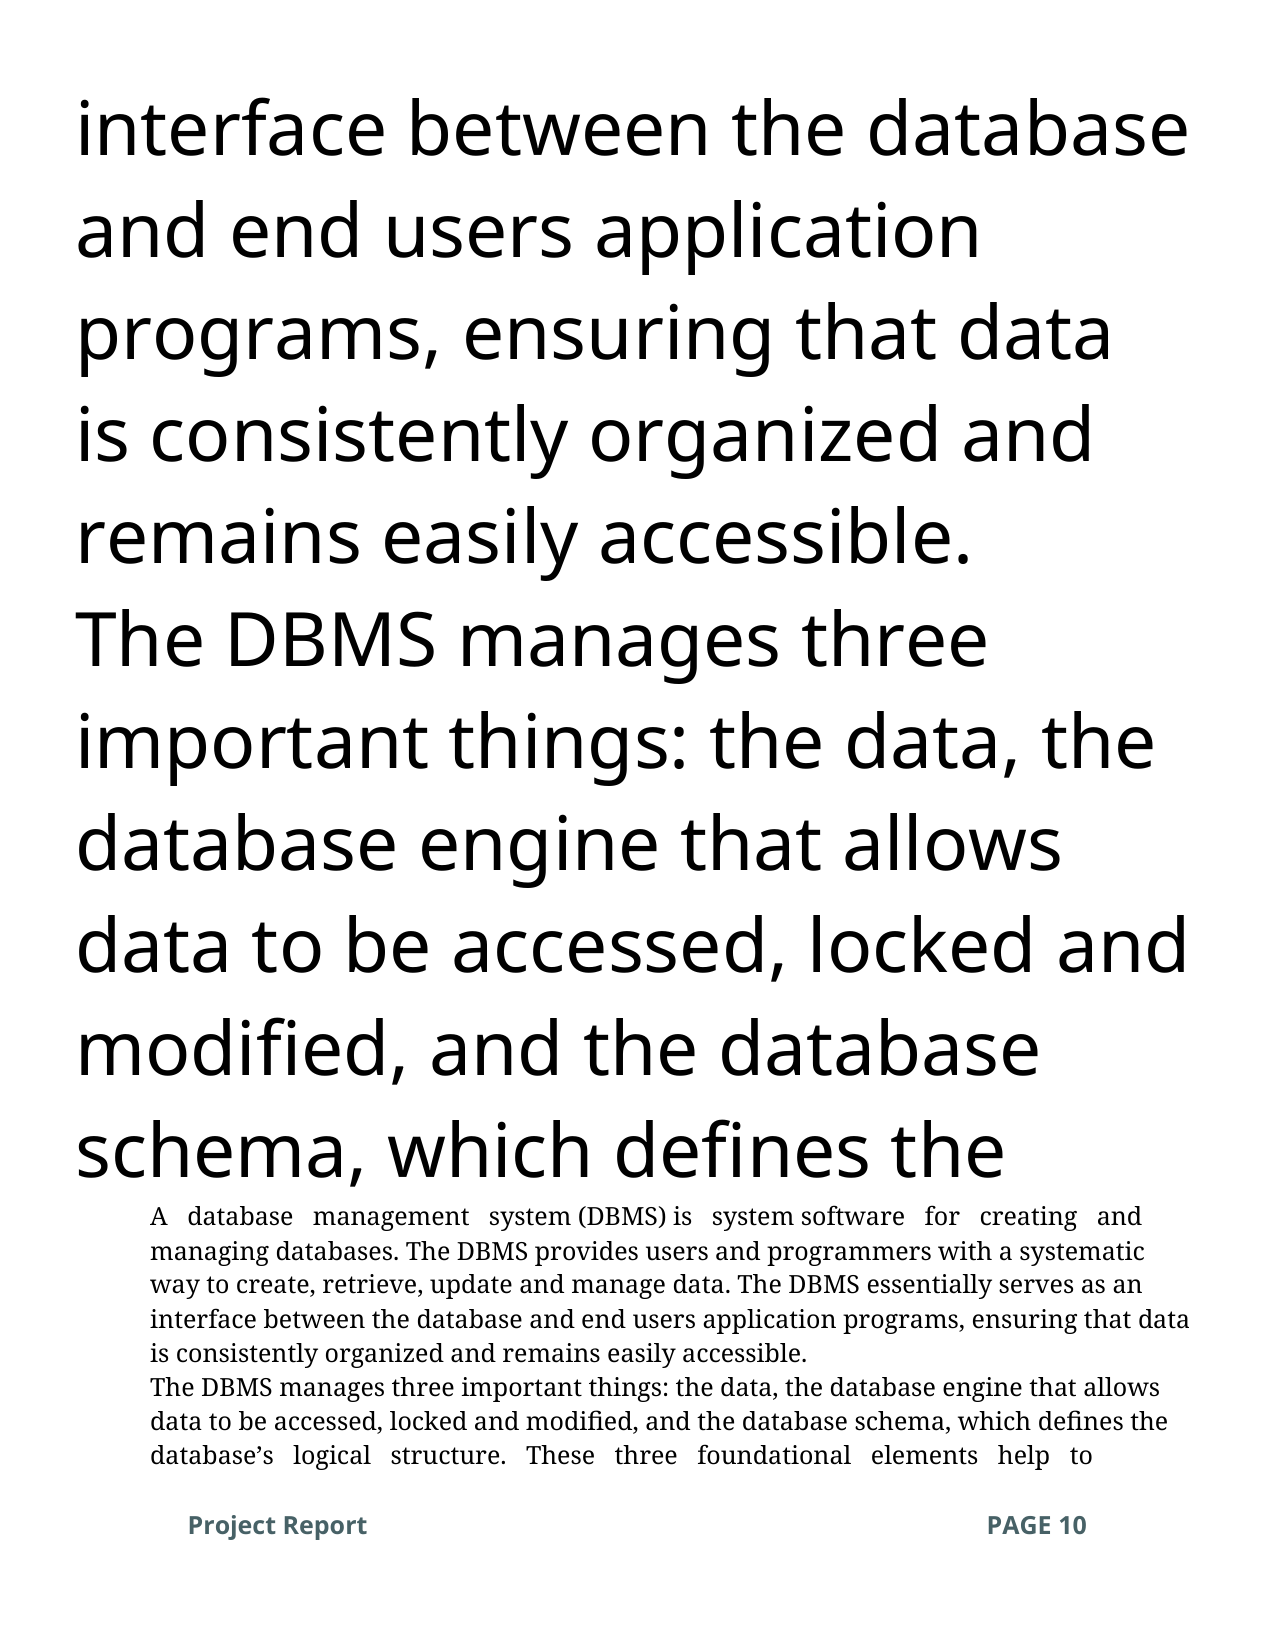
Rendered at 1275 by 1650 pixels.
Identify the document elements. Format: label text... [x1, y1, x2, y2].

text data to be accessed, locked and modified, and the database schema, which defines the [75, 892, 1200, 1199]
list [150, 1369, 1200, 1472]
list A database management system (DBMS) is system software for creating and managing databases. The DBMS provides users and programmers with a systematic way to create, retrieve, update and manage data. The DBMS essentially serves as an interface between the database and end users application programs, ensuring that data is consistently organized and remains easily accessible. [150, 1199, 1200, 1369]
text interface between the database and end users application programs, ensuring that data [75, 75, 1200, 382]
text is consistently organized and remains easily accessible. [75, 382, 1200, 586]
text The DBMS manages three important things: the data, the database engine that allows [75, 586, 1200, 892]
